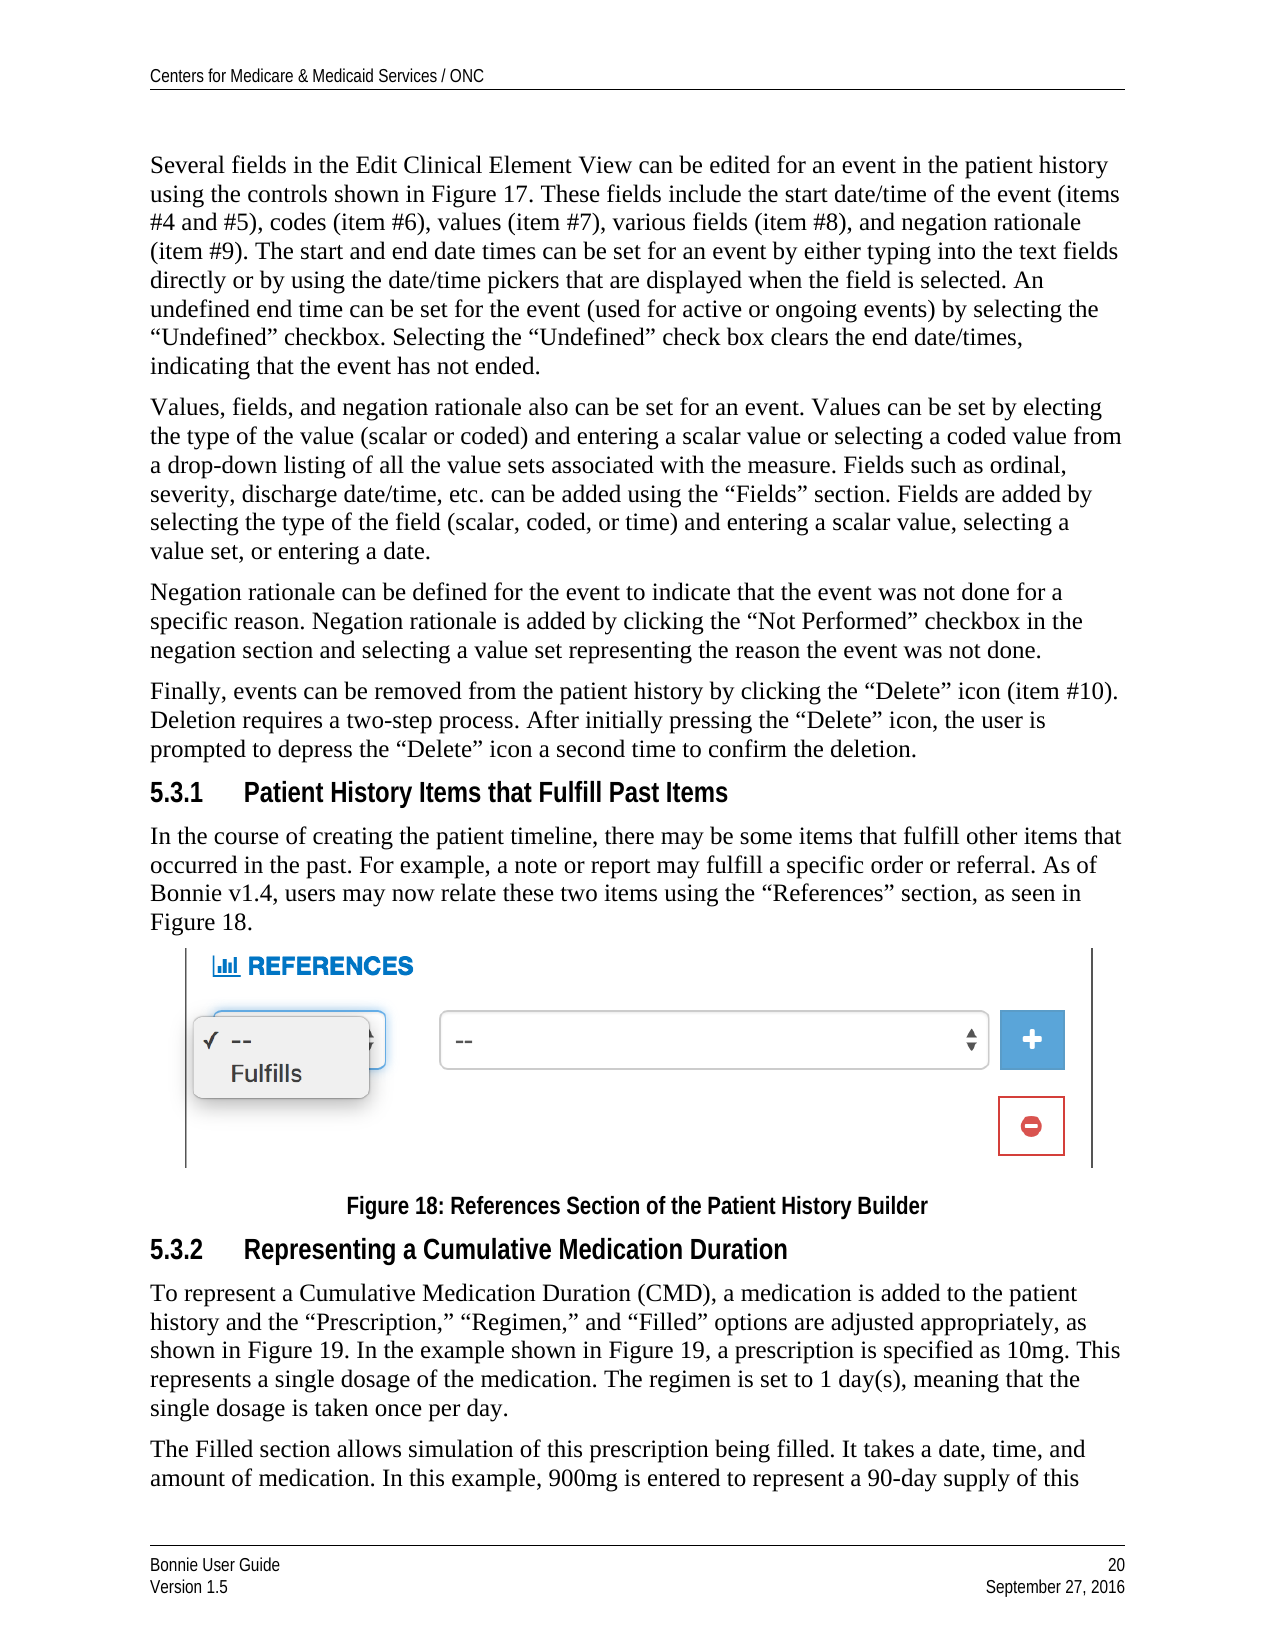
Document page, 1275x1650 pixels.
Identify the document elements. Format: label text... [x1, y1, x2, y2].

subtitle Representing a Cumulative Medication Duration [150, 1232, 1125, 1266]
subtitle Patient History Items that Fulfill Past Items [150, 775, 1125, 808]
picture [165, 948, 1110, 1168]
text Values, fields, and negation rationale also can be set for an event. Values can be set by electing the type of the value (scalar or coded) and entering a scalar value or selecting a coded value from a drop-down listing of all the value sets associated with the measure. Fields such as ordinal, severity, discharge date/time, etc. can be added using the “Fields” section. Fields are added by selecting the type of the field (scalar, coded, or time) and entering a scalar value, selecting a value set, or entering a date. [150, 392, 1125, 565]
text Negation rationale can be defined for the event to indicate that the event was not done for a specific reason. Negation rationale is added by clicking the “Not Performed” checkbox in the negation section and selecting a value set representing the reason the event was not done. [150, 577, 1125, 664]
text Finally, events can be removed from the patient history by clicking the “Delete” icon (item #10). Deletion requires a two-step process. After initially pressing the “Delete” icon, the user is prompted to depress the “Delete” icon a second time to confirm the deletion. [150, 676, 1125, 762]
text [150, 1434, 1125, 1492]
